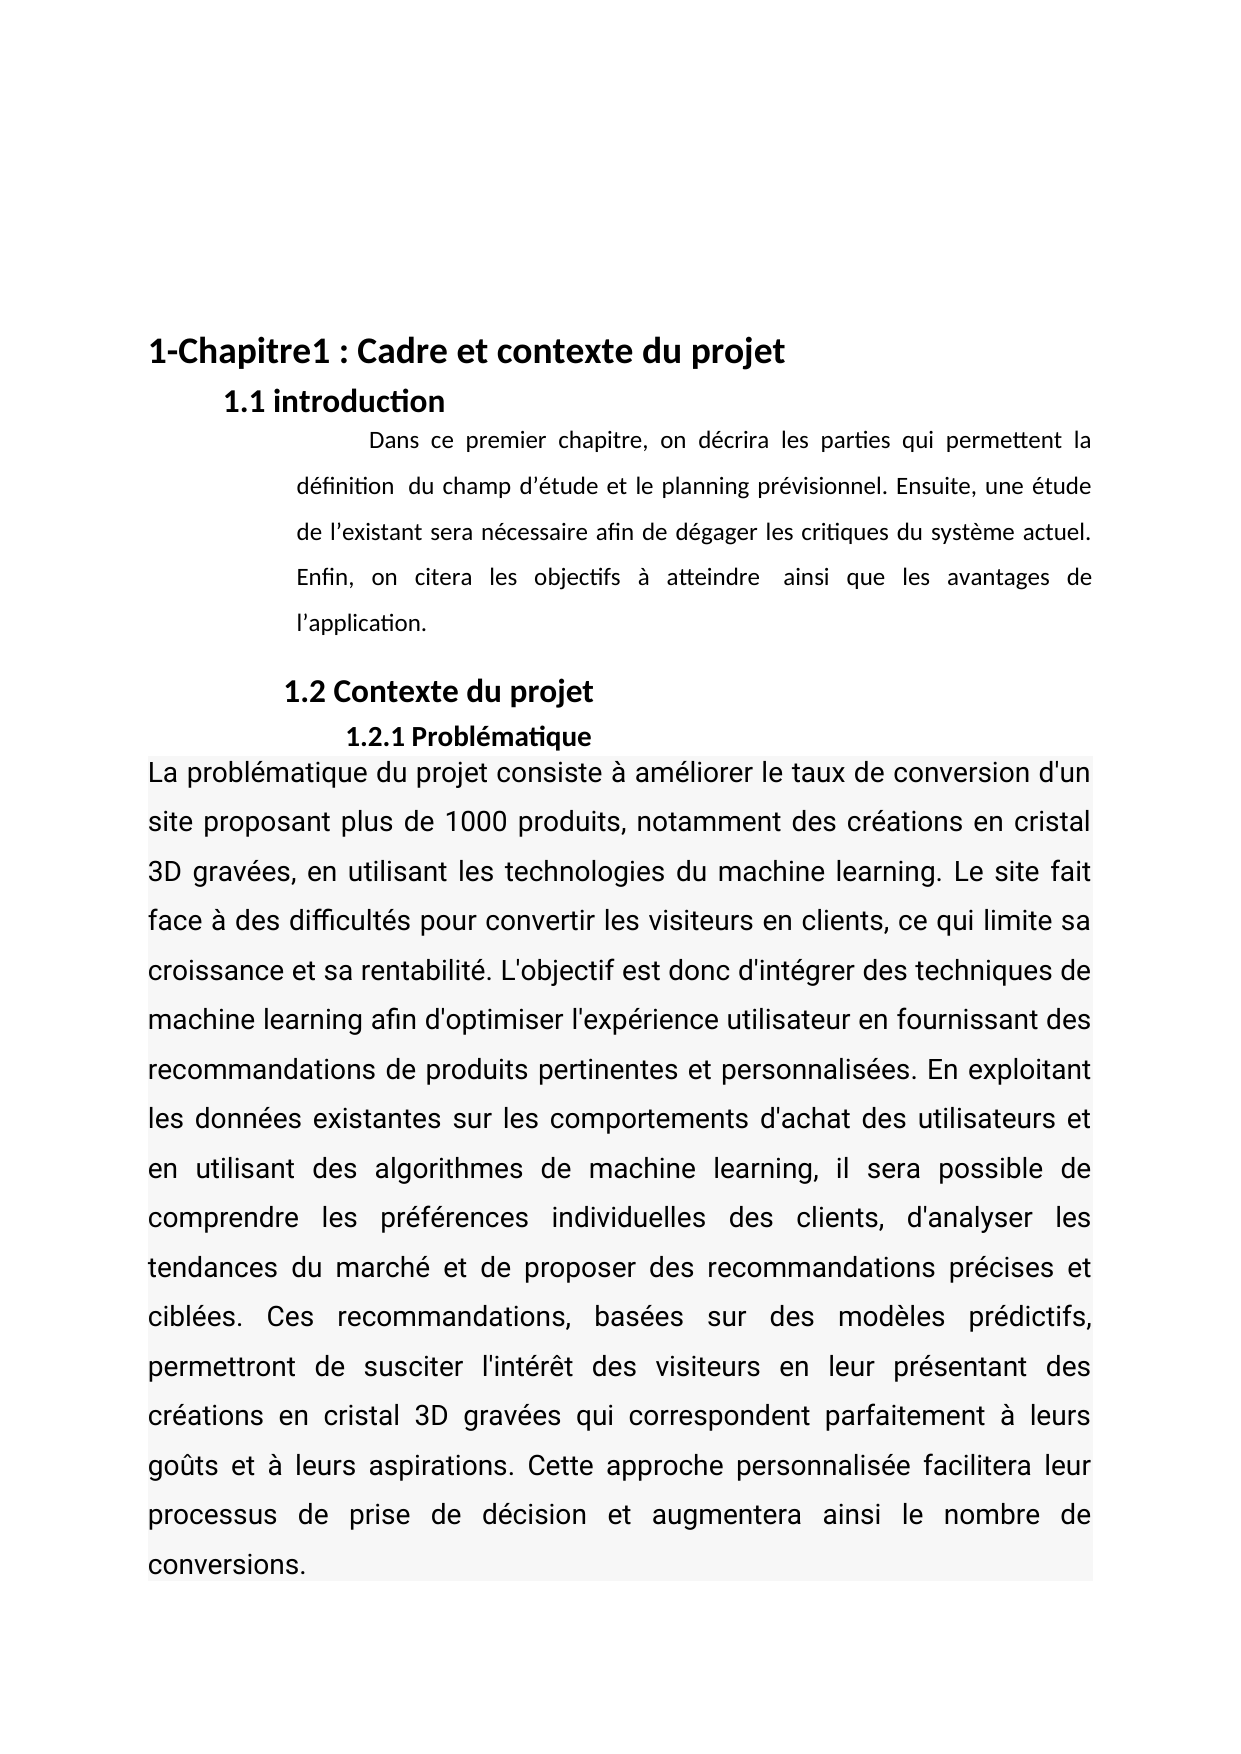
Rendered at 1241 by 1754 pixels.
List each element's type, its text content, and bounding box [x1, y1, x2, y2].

text Dans ce premier chapitre, on décrira les parties qui permettent la définition du champ d’étude et le planning prévisionnel. Ensuite, une étude de l’existant sera nécessaire afin de dégager les critiques du système actuel. Enfin, on citera les objectifs à atteindre ainsi que les avantages de l’application. [296, 424, 1093, 638]
text La problématique du projet consiste à améliorer le taux de conversion d'un site proposant plus de 1000 produits, notamment des créations en cristal 3D gravées, en utilisant les technologies du machine learning. Le site fait face à des difficultés pour convertir les visiteurs en clients, ce qui limite sa croissance et sa rentabilité. L'objectif est donc d'intégrer des techniques de machine learning afin d'optimiser l'expérience utilisateur en fournissant des recommandations de produits pertinentes et personnalisées. En exploitant les données existantes sur les comportements d'achat des utilisateurs et en utilisant des algorithmes de machine learning, il sera possible de comprendre les préférences individuelles des clients, d'analyser les tendances du marché et de proposer des recommandations précises et ciblées. Ces recommandations, basées sur des modèles prédictifs, permettront de susciter l'intérêt des visiteurs en leur présentant des créations en cristal 3D gravées qui correspondent parfaitement à leurs goûts et à leurs aspirations. Cette approche personnalisée facilitera leur processus de prise de décision et augmentera ainsi le nombre de conversions. [148, 756, 1093, 1581]
text 1.1 introduction [223, 380, 1093, 421]
text 1-Chapitre1 : Cadre et contexte du projet [148, 327, 1093, 373]
text 1.2.1 Problématique [148, 718, 1093, 753]
text 1.2 Contexte du projet [148, 670, 1093, 710]
